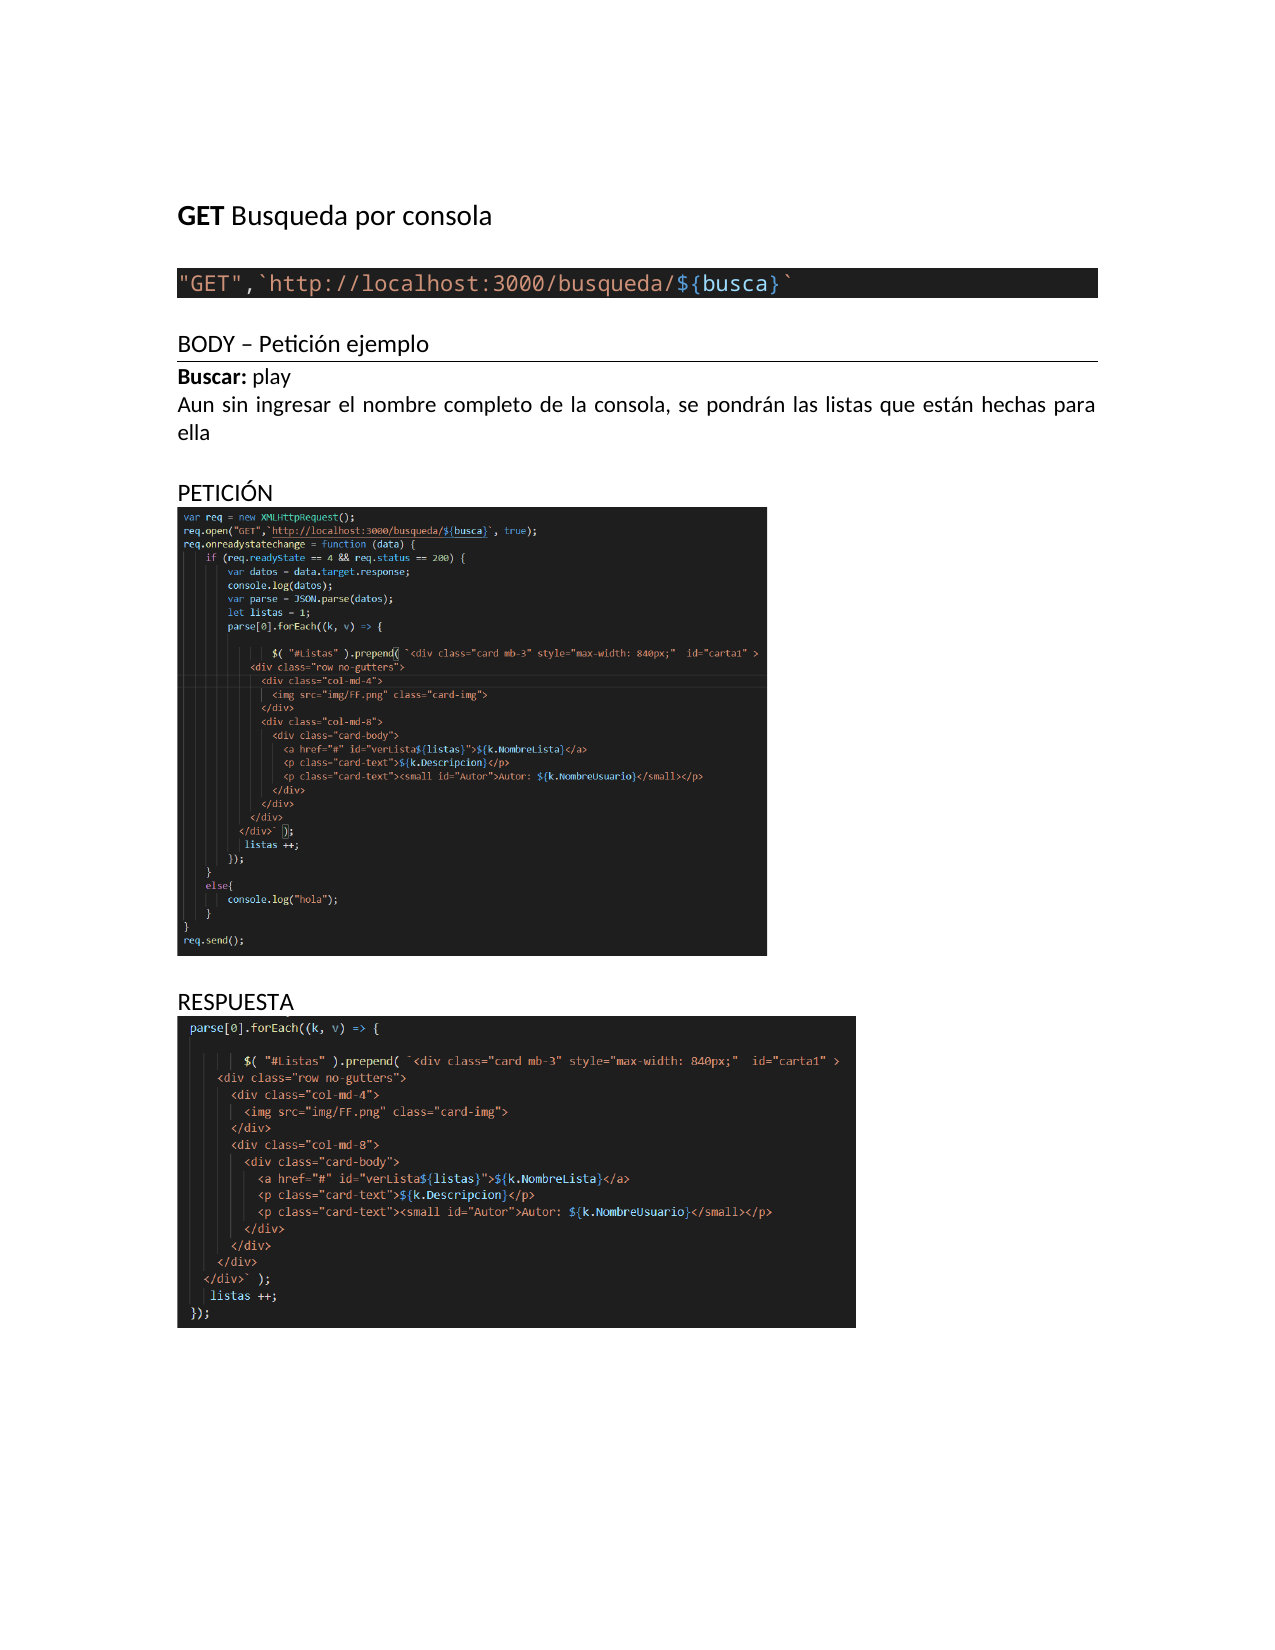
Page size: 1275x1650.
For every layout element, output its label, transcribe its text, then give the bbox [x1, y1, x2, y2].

text GET Busqueda por consola [177, 197, 1098, 232]
text Aun sin ingresar el nombre completo de la consola, se pondrán las listas que están hechas para ella [177, 390, 1098, 446]
picture [177, 507, 768, 956]
text PETICIÓN [177, 477, 1098, 507]
text "GET",`http://localhost:3000/busqueda/${busca}` [177, 268, 1098, 298]
text Buscar: play [177, 362, 1098, 390]
text BODY – Petición ejemplo [177, 328, 1098, 361]
text RESPUESTA [177, 986, 1098, 1016]
picture [177, 1016, 856, 1328]
